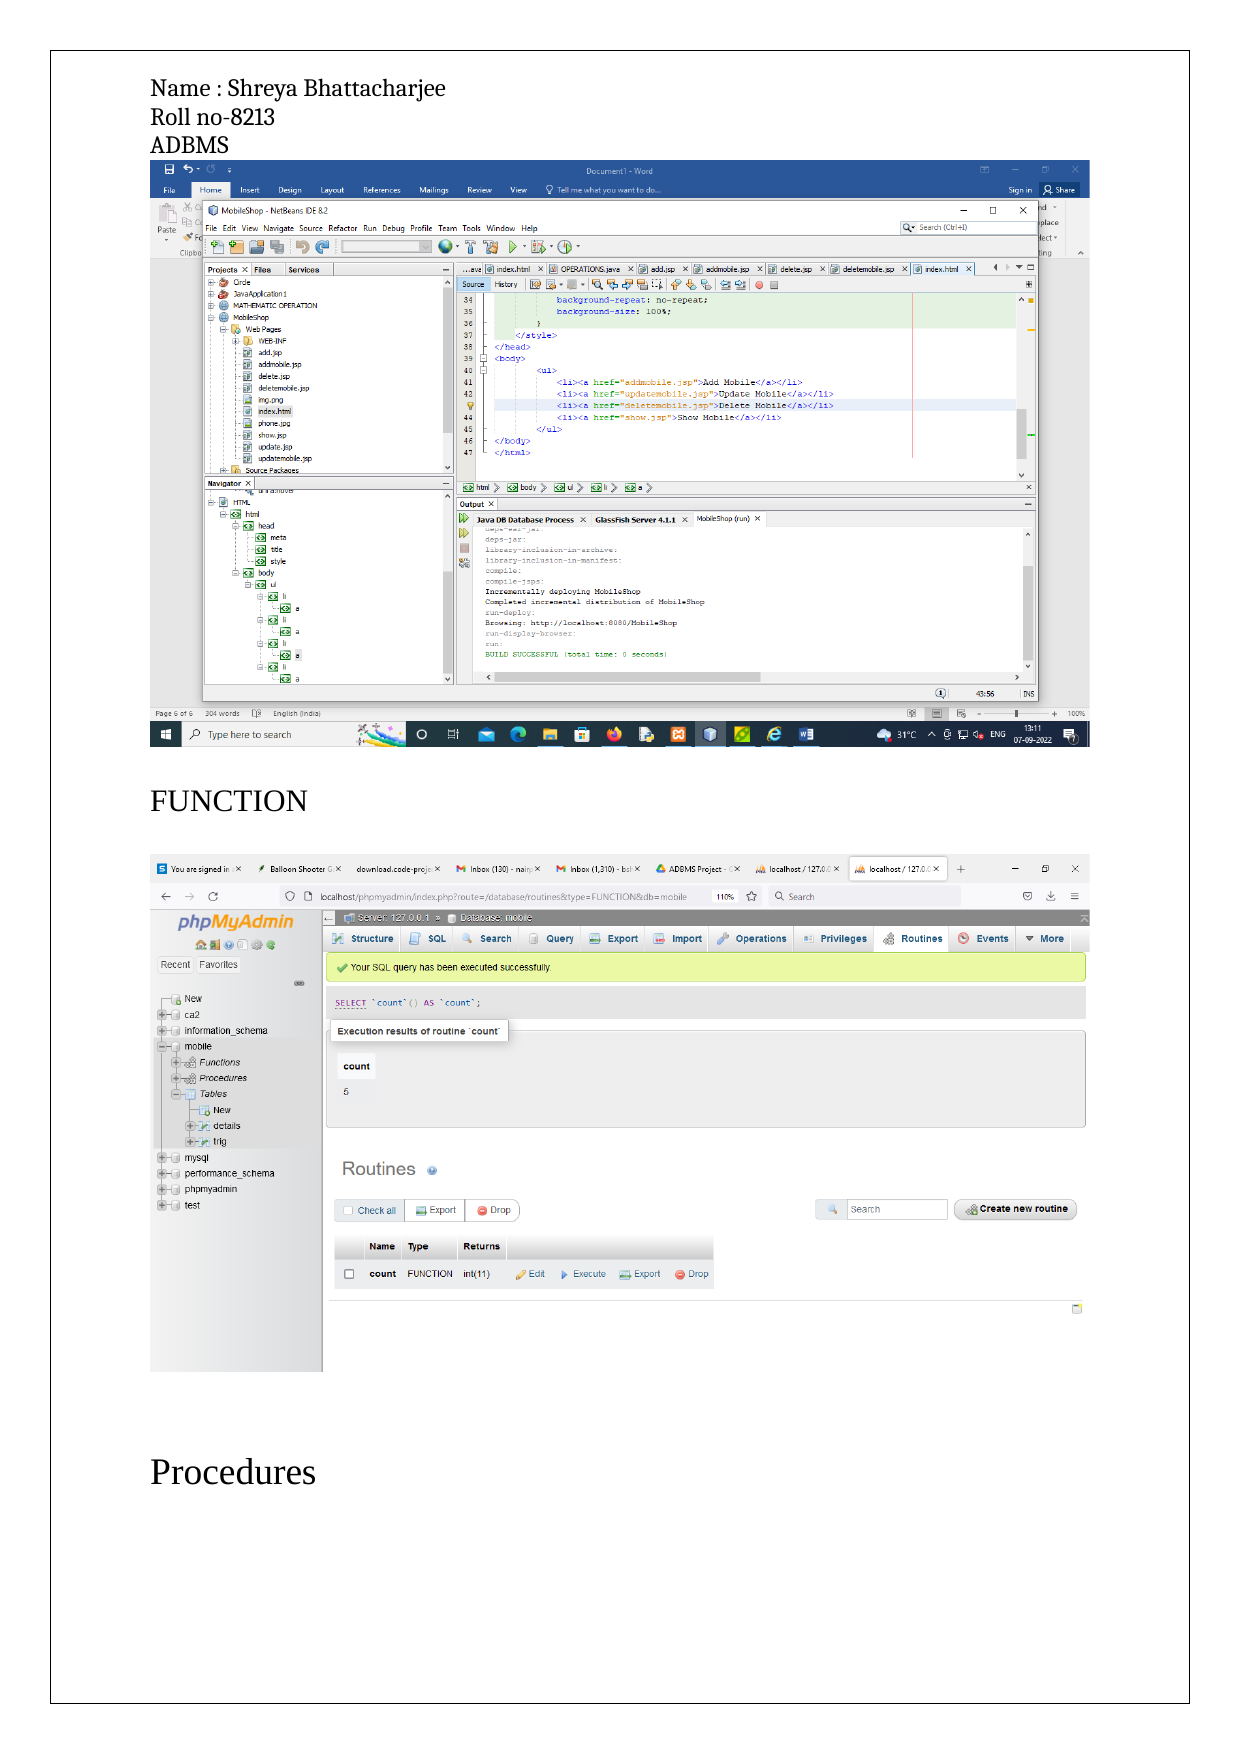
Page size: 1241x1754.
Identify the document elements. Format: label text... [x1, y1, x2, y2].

text Procedures [150, 1449, 993, 1492]
text FUNCTION [150, 782, 1090, 818]
picture [150, 854, 1090, 1372]
picture [150, 160, 1090, 747]
